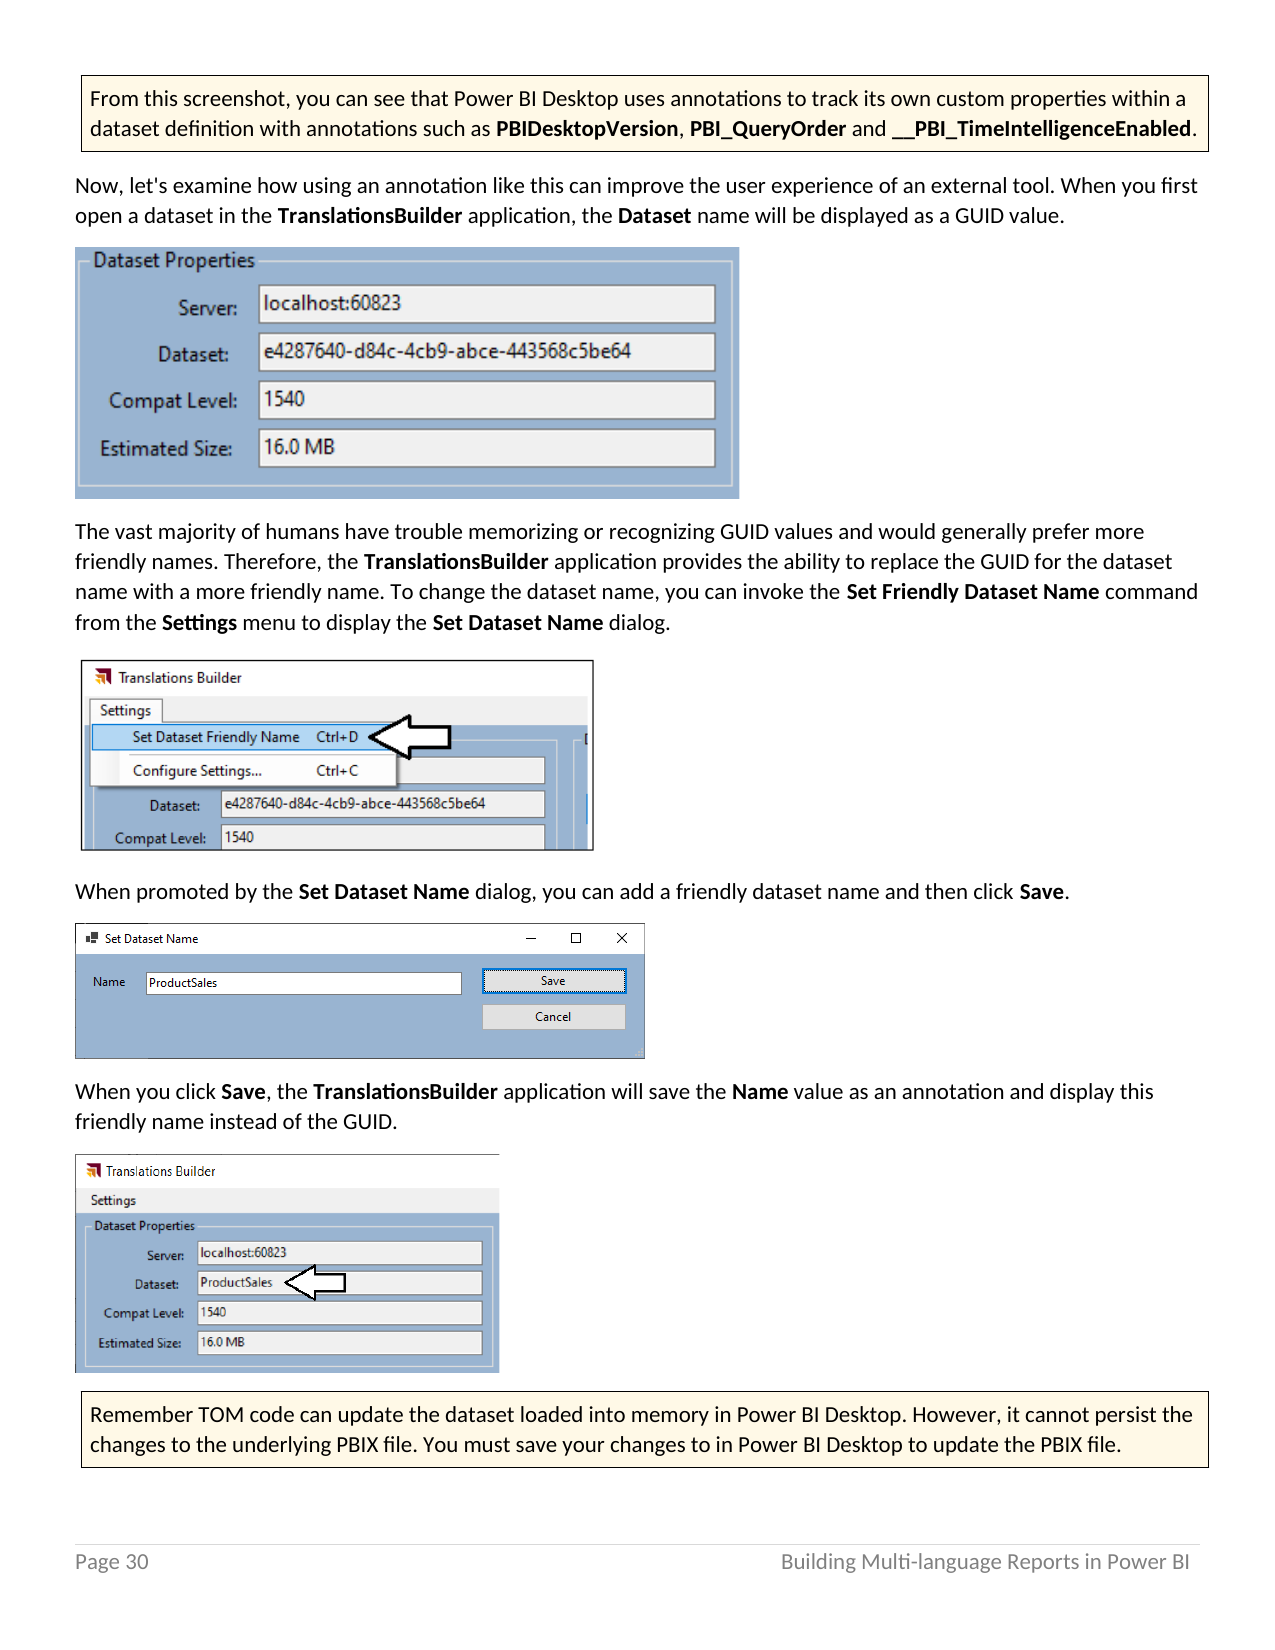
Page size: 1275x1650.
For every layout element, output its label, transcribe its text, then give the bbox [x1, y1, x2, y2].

picture [75, 247, 740, 499]
text The vast majority of humans have trouble memorizing or recognizing GUID values and would generally prefer more friendly names. Therefore, the TranslationsBuilder application provides the ability to replace the GUID for the dataset name with a more friendly name. To change the dataset name, you can invoke the Set Friendly Dataset Name command from the Settings menu to display the Set Dataset Name dialog. [75, 517, 1200, 636]
text Remember TOM code can update the dataset loaded into memory in Power BI Desktop. However, it cannot persist the changes to the underlying PBIX file. You must save your changes to in Power BI Desktop to update the PBIX file. [82, 1392, 1208, 1467]
text When promoted by the Set Dataset Name dialog, you can add a friendly dataset name and then click Save. [75, 877, 1200, 905]
text When you click Save, the TranslationsBuilder application will save the Name value as an annotation and display this friendly name instead of the GUID. [75, 1077, 1200, 1135]
picture [75, 1154, 500, 1373]
picture [75, 654, 607, 858]
text From this screenshot, you can see that Power BI Desktop uses annotations to track its own custom properties within a dataset definition with annotations such as PBIDesktopVersion, PBI_QueryOrder and __PBI_TimeIntelligenceEnabled. [82, 76, 1208, 151]
picture [75, 923, 645, 1059]
text Now, let's examine how using an annotation like this can improve the user experience of an external tool. When you first open a dataset in the TranslationsBuilder application, the Dataset name will be displayed as a GUID value. [75, 171, 1200, 229]
